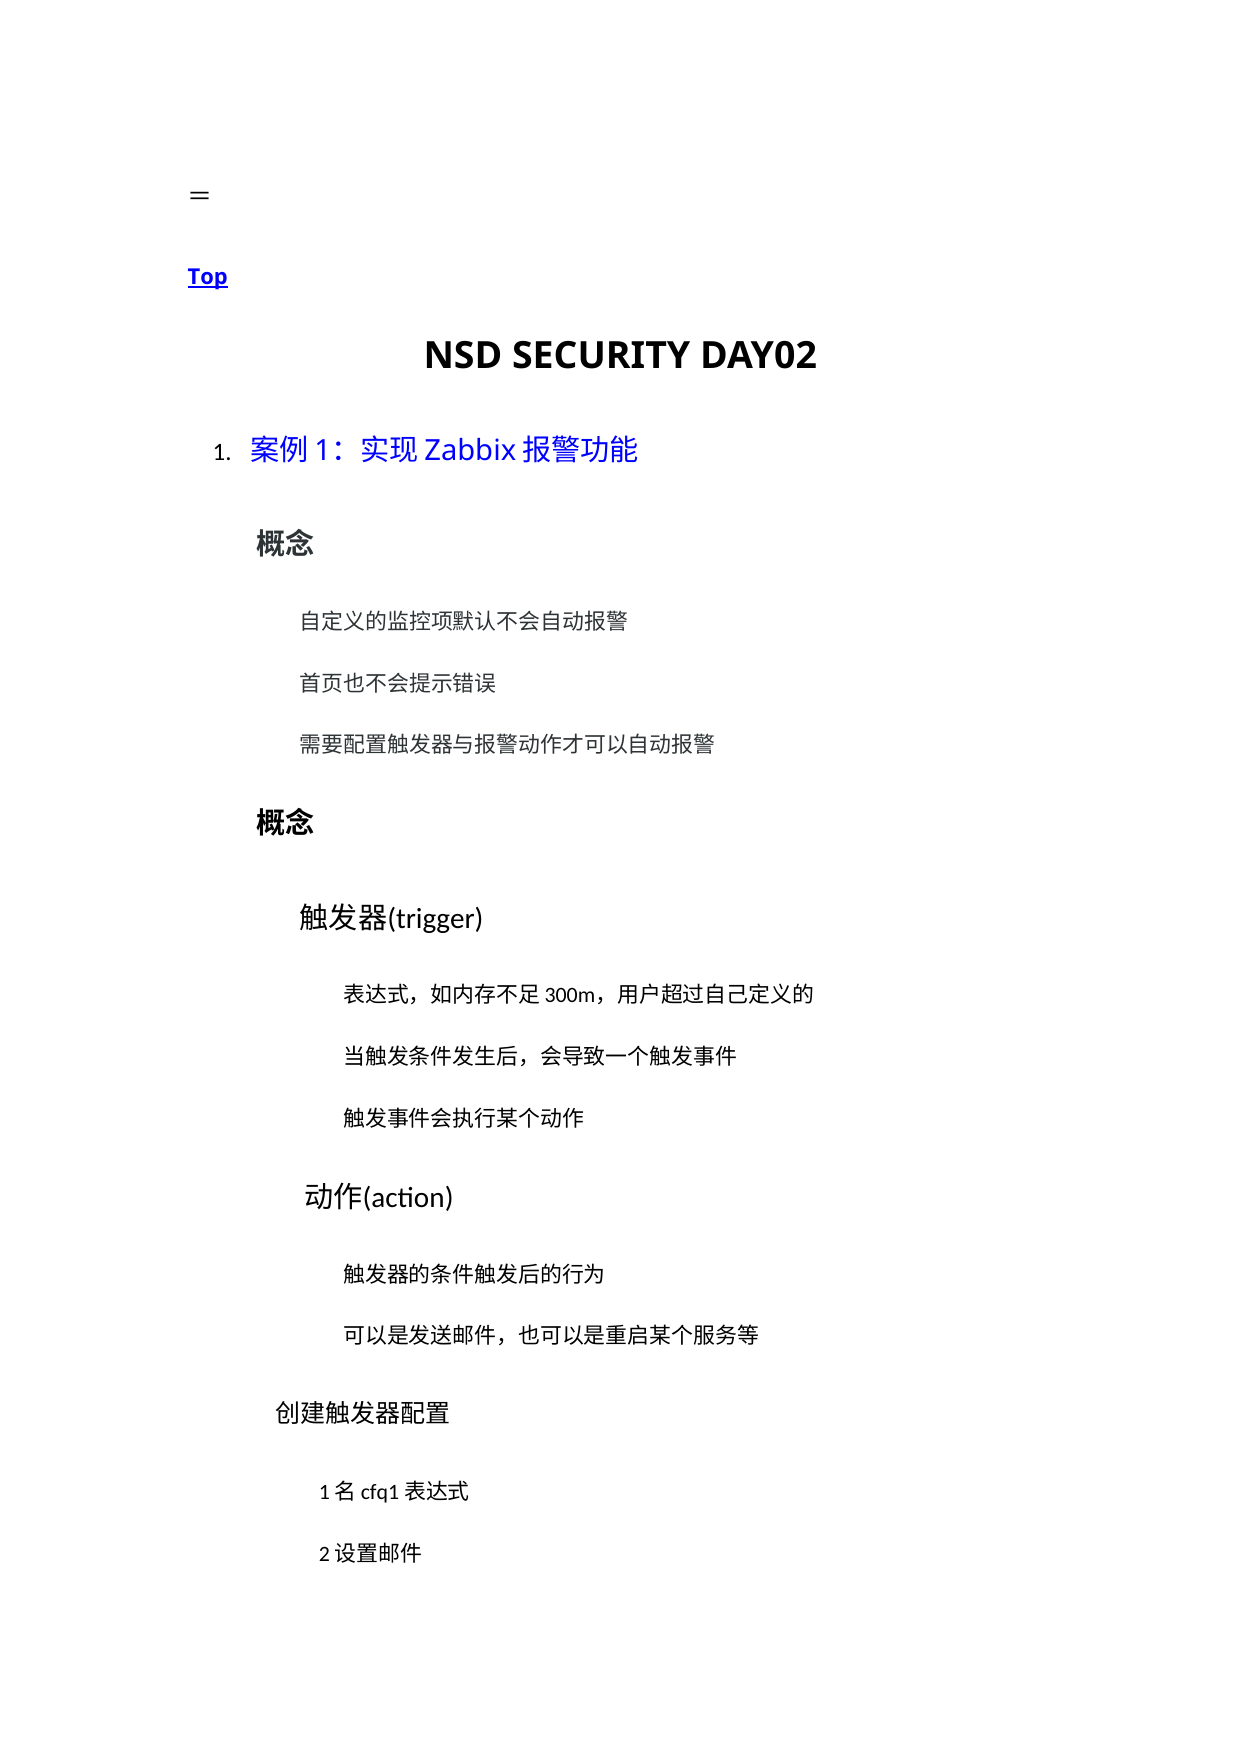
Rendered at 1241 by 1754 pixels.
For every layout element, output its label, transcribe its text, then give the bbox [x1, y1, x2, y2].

list 案例1：实现Zabbix报警功能 [212, 415, 1053, 480]
list 概念 [212, 509, 1053, 574]
list 2设置邮件 [275, 1535, 1053, 1568]
list 首页也不会提示错误 [212, 665, 1053, 698]
list 概念 [212, 789, 1053, 854]
list 表达式，如内存不足300m，用户超过自己定义的 [212, 977, 1053, 1009]
text Top [187, 259, 1053, 292]
list 1名cfq1 表达式 [275, 1474, 1053, 1506]
list 触发器(trigger) [212, 883, 1053, 948]
text ＝ [187, 162, 1053, 227]
list 可以是发送邮件，也可以是重启某个服务等 [212, 1318, 1053, 1350]
list 动作(action) [231, 1162, 1053, 1227]
list 当触发条件发生后，会导致一个触发事件 [212, 1039, 1053, 1071]
list 创建触发器配置 [231, 1379, 1053, 1444]
list 触发事件会执行某个动作 [212, 1100, 1053, 1133]
subtitle NSD SECURITY DAY02 [187, 321, 1053, 386]
list 需要配置触发器与报警动作才可以自动报警 [212, 727, 1053, 759]
list 自定义的监控项默认不会自动报警 [212, 604, 1053, 636]
list 触发器的条件触发后的行为 [212, 1256, 1053, 1289]
